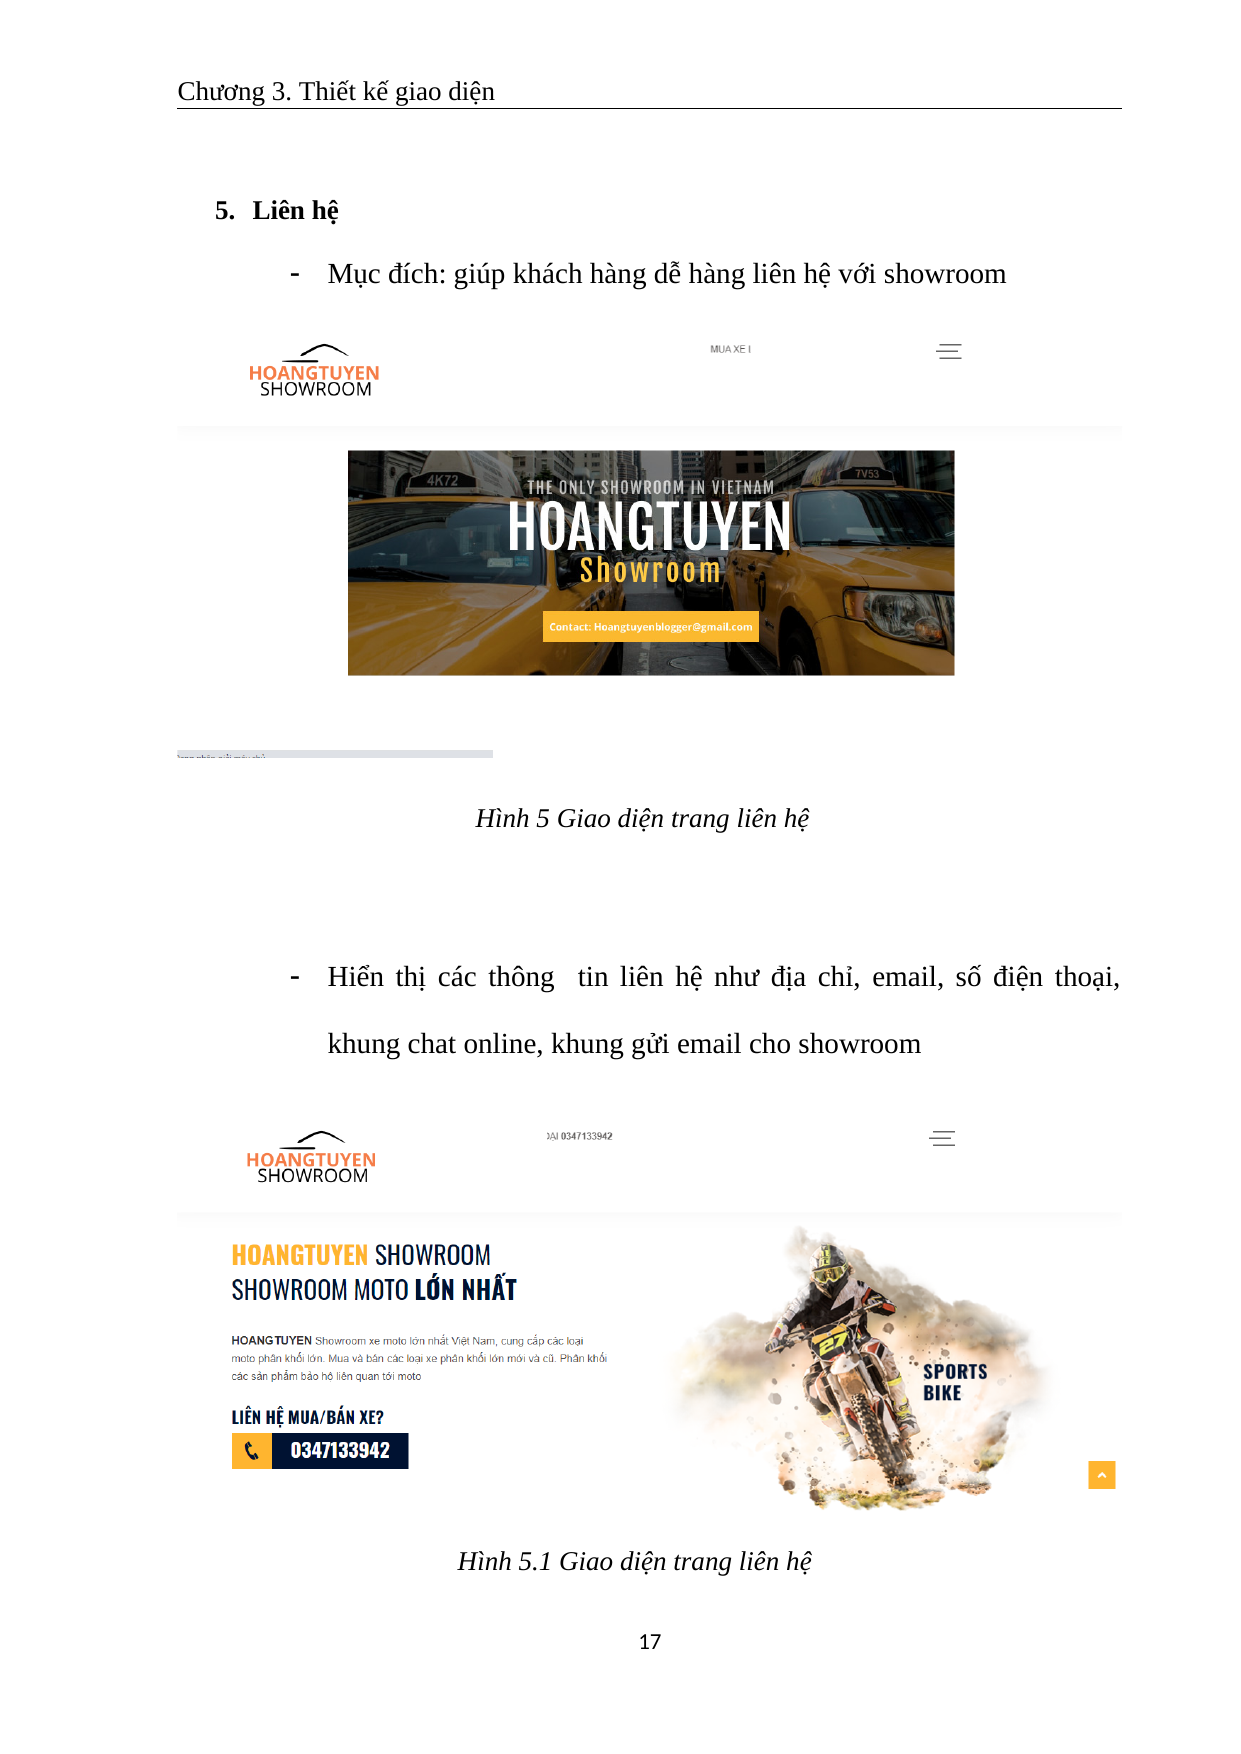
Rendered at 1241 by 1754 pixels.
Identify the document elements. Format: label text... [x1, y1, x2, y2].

picture [177, 323, 1123, 758]
list Hiển thị các thông tin liên hệ như địa chỉ, email, số điện thoại, khung chat online, khung gửi email cho showroom [290, 959, 1122, 1059]
picture [177, 1108, 1123, 1542]
list Liên hệ [215, 194, 1122, 226]
list Mục đích: giúp khách hàng dễ hàng liên hệ với showroom [290, 257, 1122, 290]
